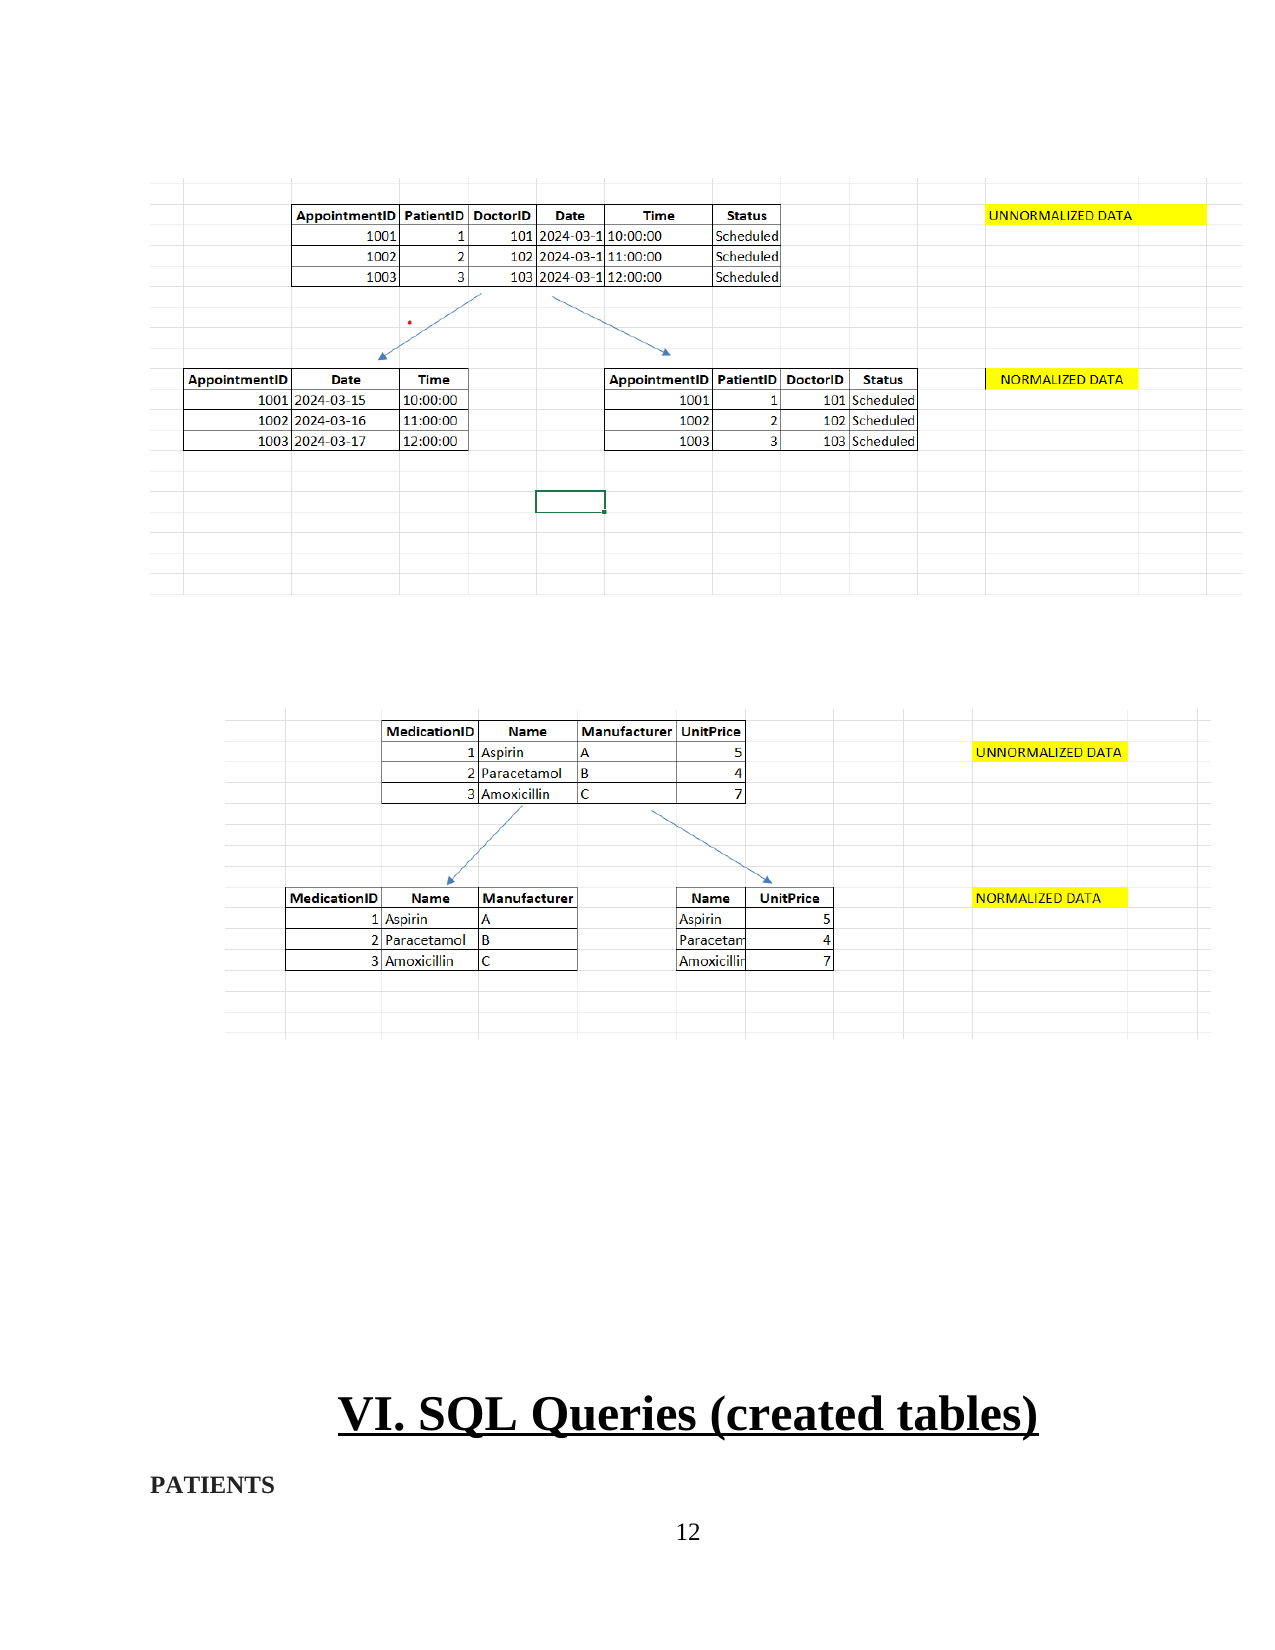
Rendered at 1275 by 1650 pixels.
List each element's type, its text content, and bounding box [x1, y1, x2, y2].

text PATIENTS [150, 1470, 1226, 1499]
picture [150, 178, 1243, 595]
picture [225, 709, 1212, 1039]
text VI. SQL Queries (created tables) [150, 1384, 1226, 1441]
